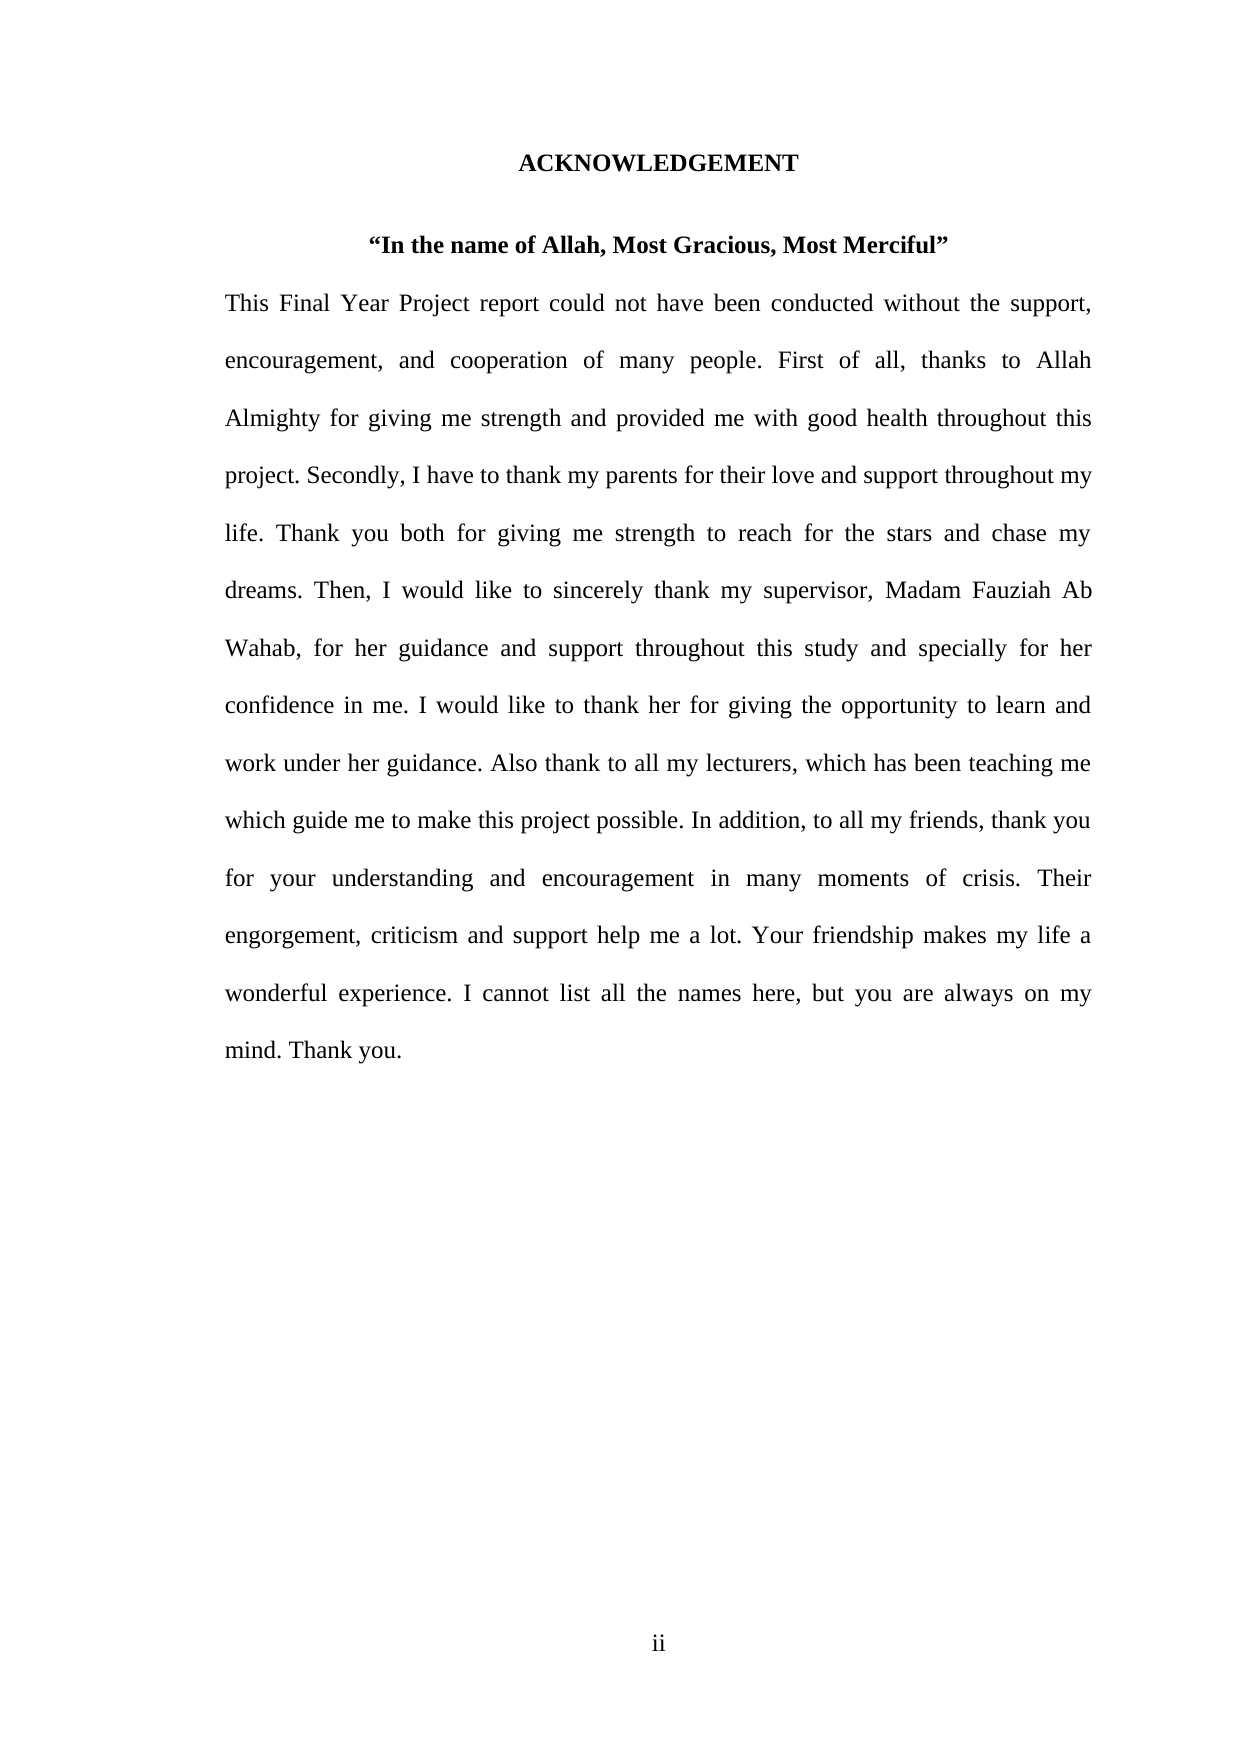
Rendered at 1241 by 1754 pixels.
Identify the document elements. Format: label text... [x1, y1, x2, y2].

title ACKNOWLEDGEMENT [224, 148, 1092, 176]
